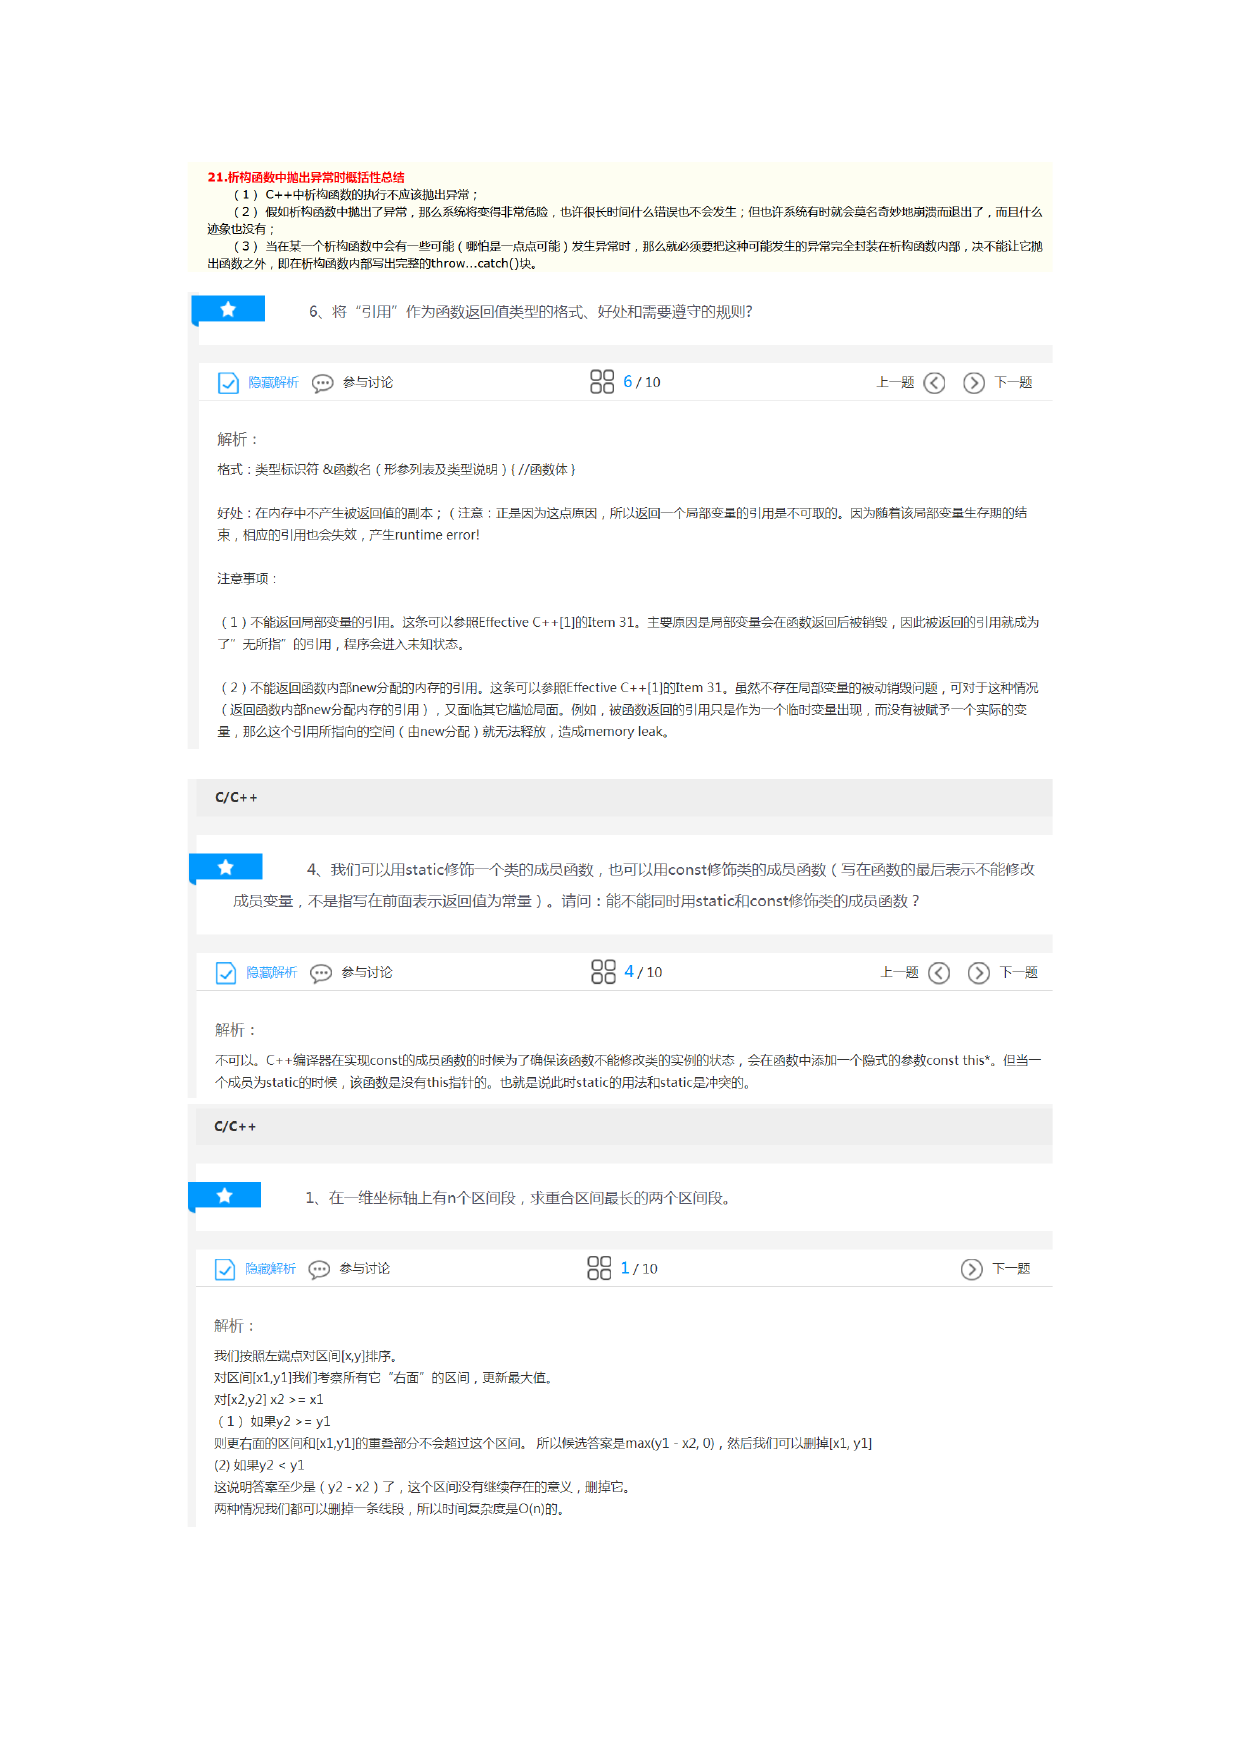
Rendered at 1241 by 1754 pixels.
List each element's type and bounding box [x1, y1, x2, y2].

picture [187, 779, 1053, 1098]
picture [187, 1104, 1053, 1527]
picture [187, 162, 1053, 272]
picture [187, 292, 1053, 749]
